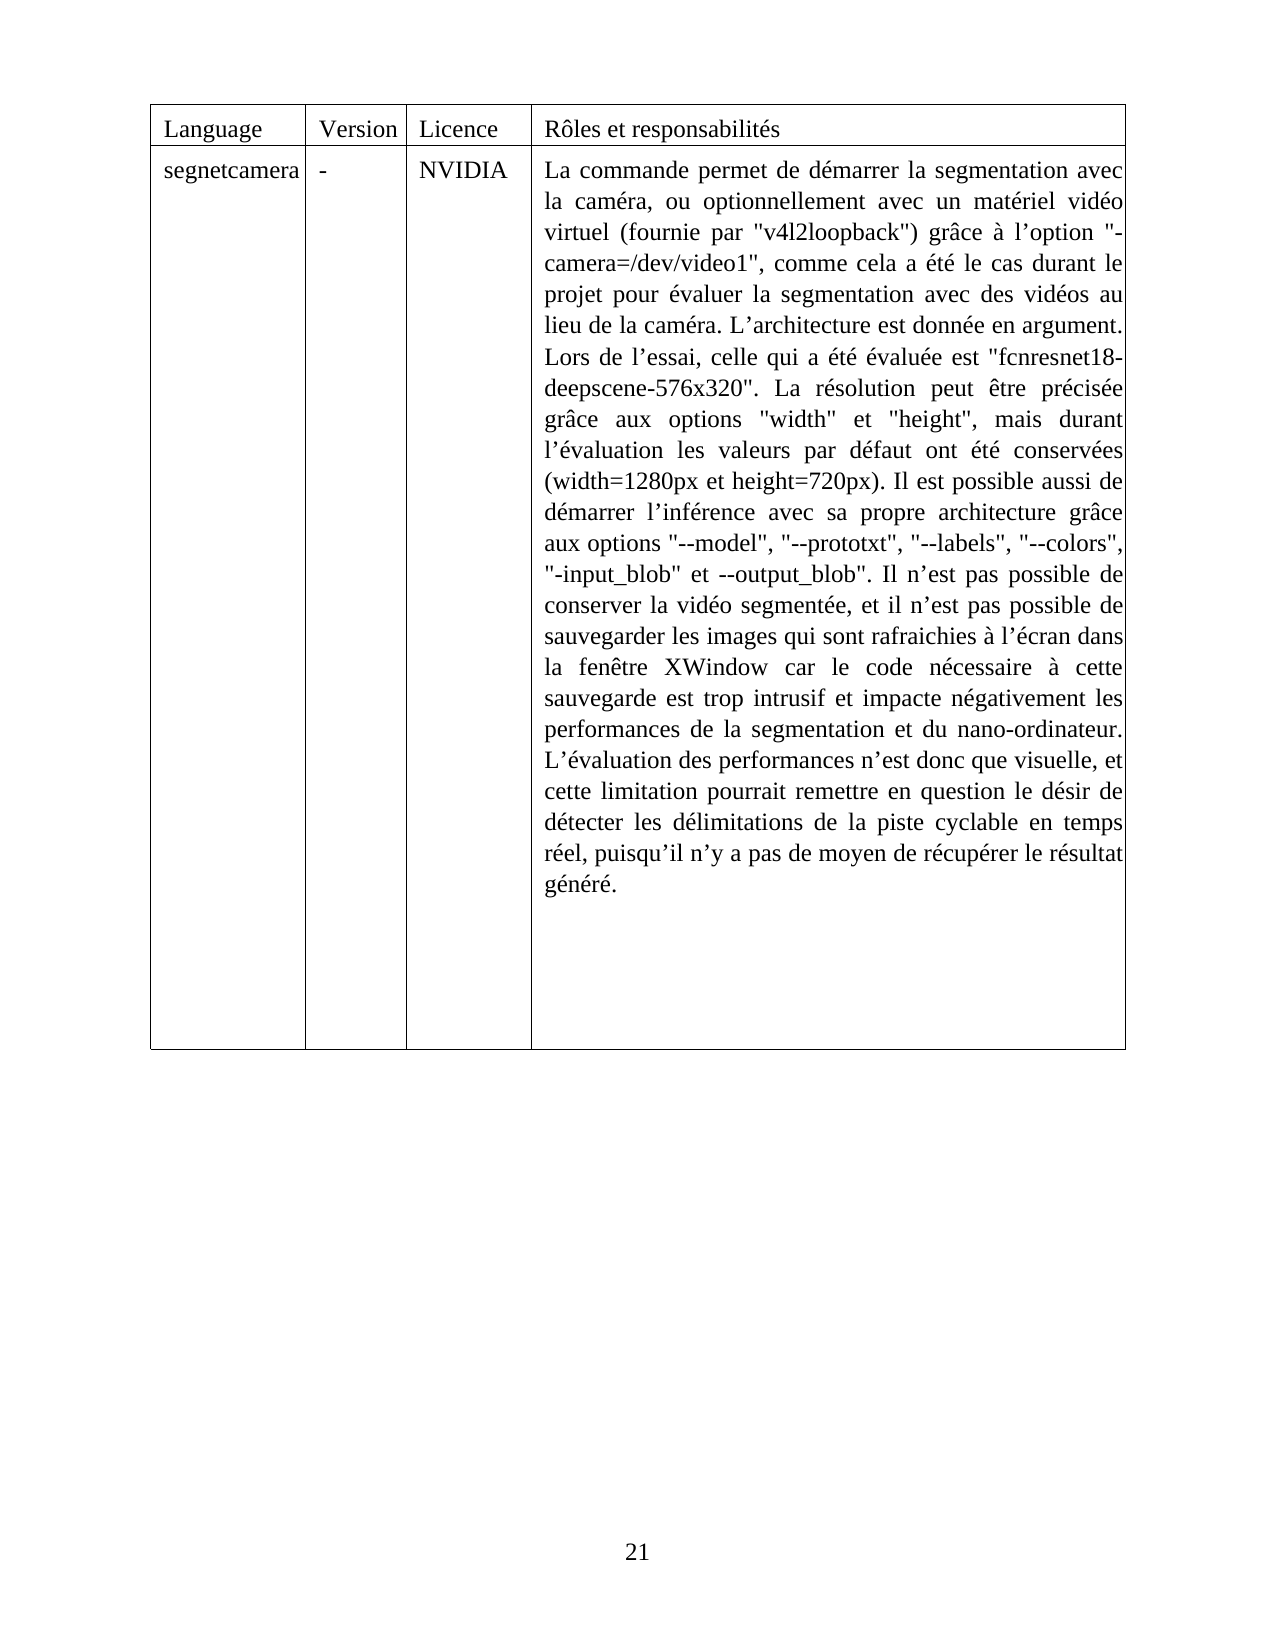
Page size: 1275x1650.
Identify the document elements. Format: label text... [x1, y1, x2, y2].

table_header Version [306, 105, 406, 145]
table_cell NVIDIA [407, 146, 531, 1049]
table_cell - [306, 146, 406, 1049]
table_header Language [151, 105, 305, 145]
table_cell La commande permet de démarrer la segmentation avec la caméra, ou optionnellement avec un matériel vidéo virtuel (fournie par "v4l2loopback") grâce à l’option "-camera=/dev/video1", comme cela a été le cas durant le projet pour évaluer la segmentation avec des vidéos au lieu de la caméra. L’architecture est donnée en argument. Lors de l’essai, celle qui a été évaluée est "fcnresnet18-deepscene-576x320". La résolution peut être précisée grâce aux options "width" et "height", mais durant l’évaluation les valeurs par défaut ont été conservées (width=1280px et height=720px). Il est possible aussi de démarrer l’inférence avec sa propre architecture grâce aux options "--model", "--prototxt", "--labels", "--colors", "-input_blob" et --output_blob". Il n’est pas possible de conserver la vidéo segmentée, et il n’est pas possible de sauvegarder les images qui sont rafraichies à l’écran dans la fenêtre XWindow car le code nécessaire à cette sauvegarde est trop intrusif et impacte négativement les performances de la segmentation et du nano-ordinateur. L’évaluation des performances n’est donc que visuelle, et cette limitation pourrait remettre en question le désir de détecter les délimitations de la piste cyclable en temps réel, puisqu’il n’y a pas de moyen de récupérer le résultat généré. [532, 146, 1125, 1049]
table_header Rôles et responsabilités [532, 105, 1125, 145]
table_header Licence [407, 105, 531, 145]
table_cell segnetcamera [151, 146, 305, 1049]
